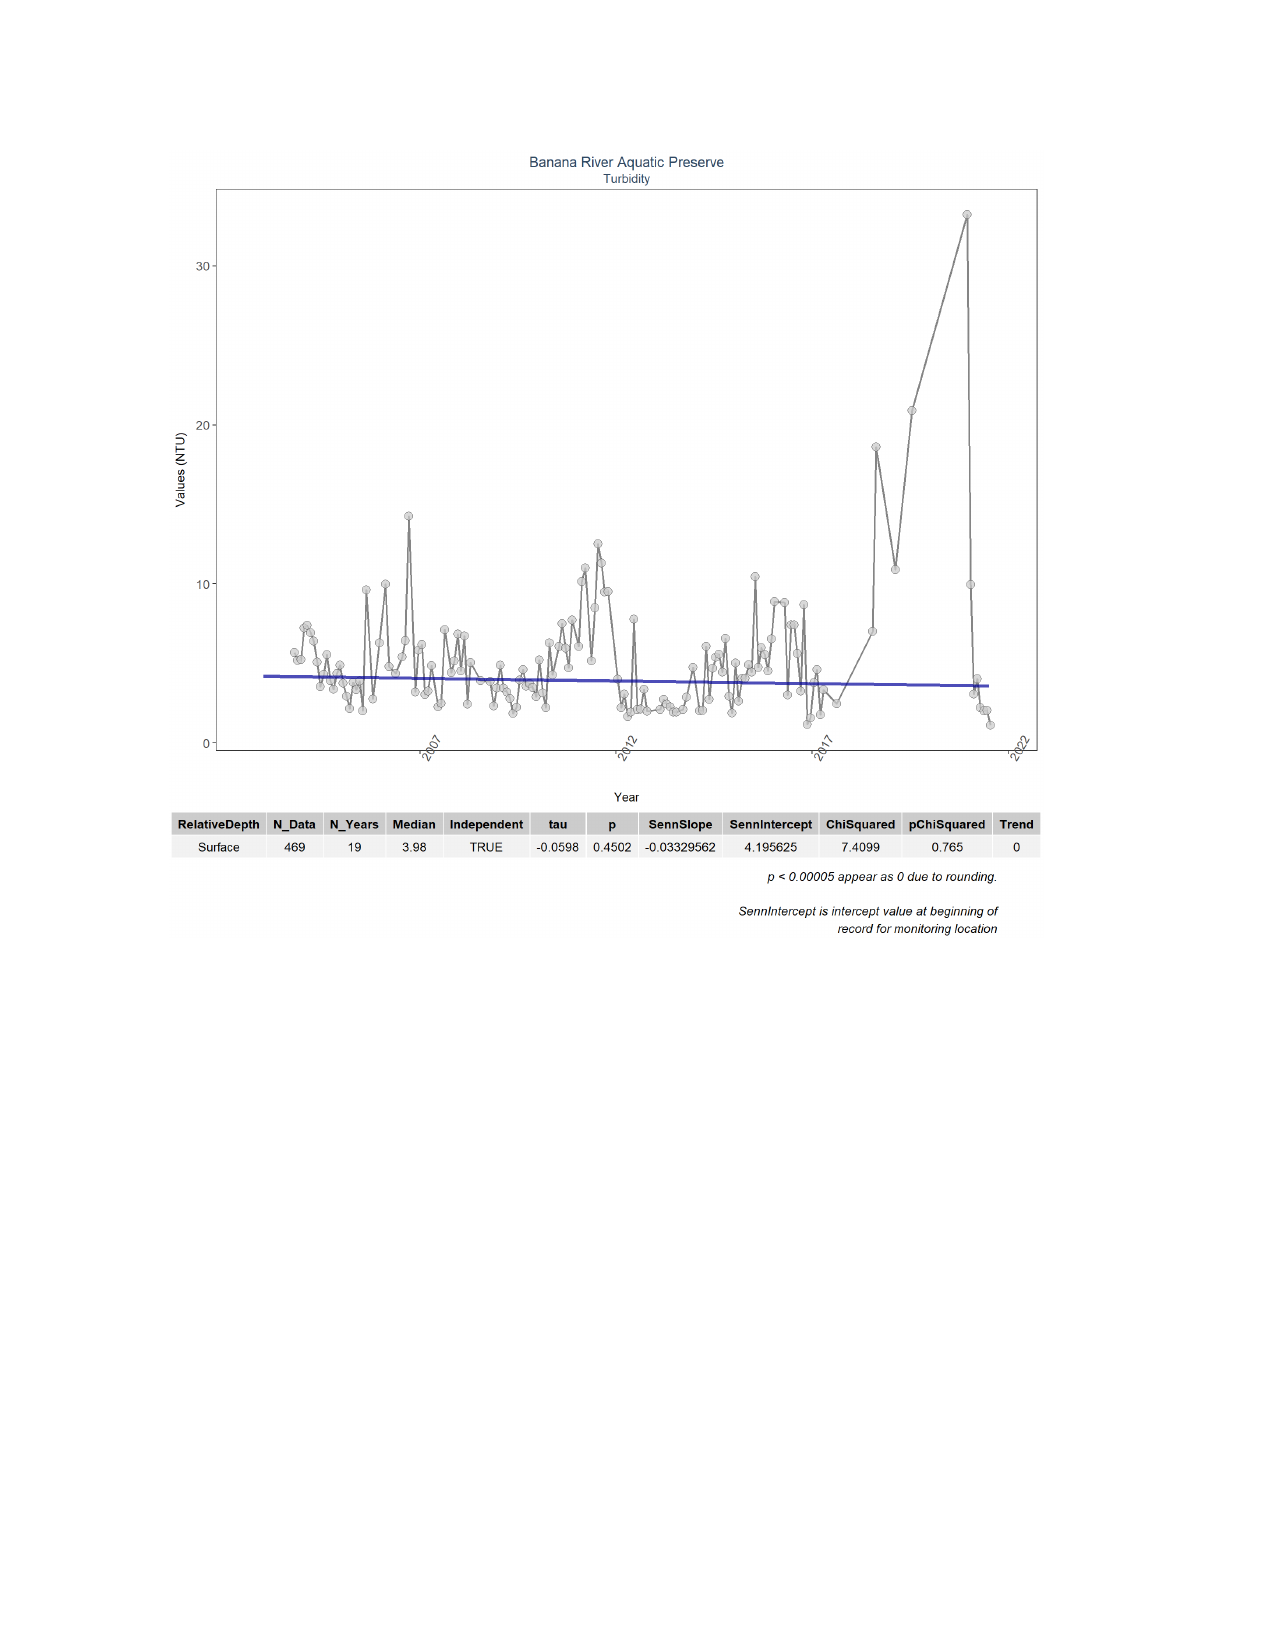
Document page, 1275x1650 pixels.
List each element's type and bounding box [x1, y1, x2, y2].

picture [168, 150, 1044, 938]
